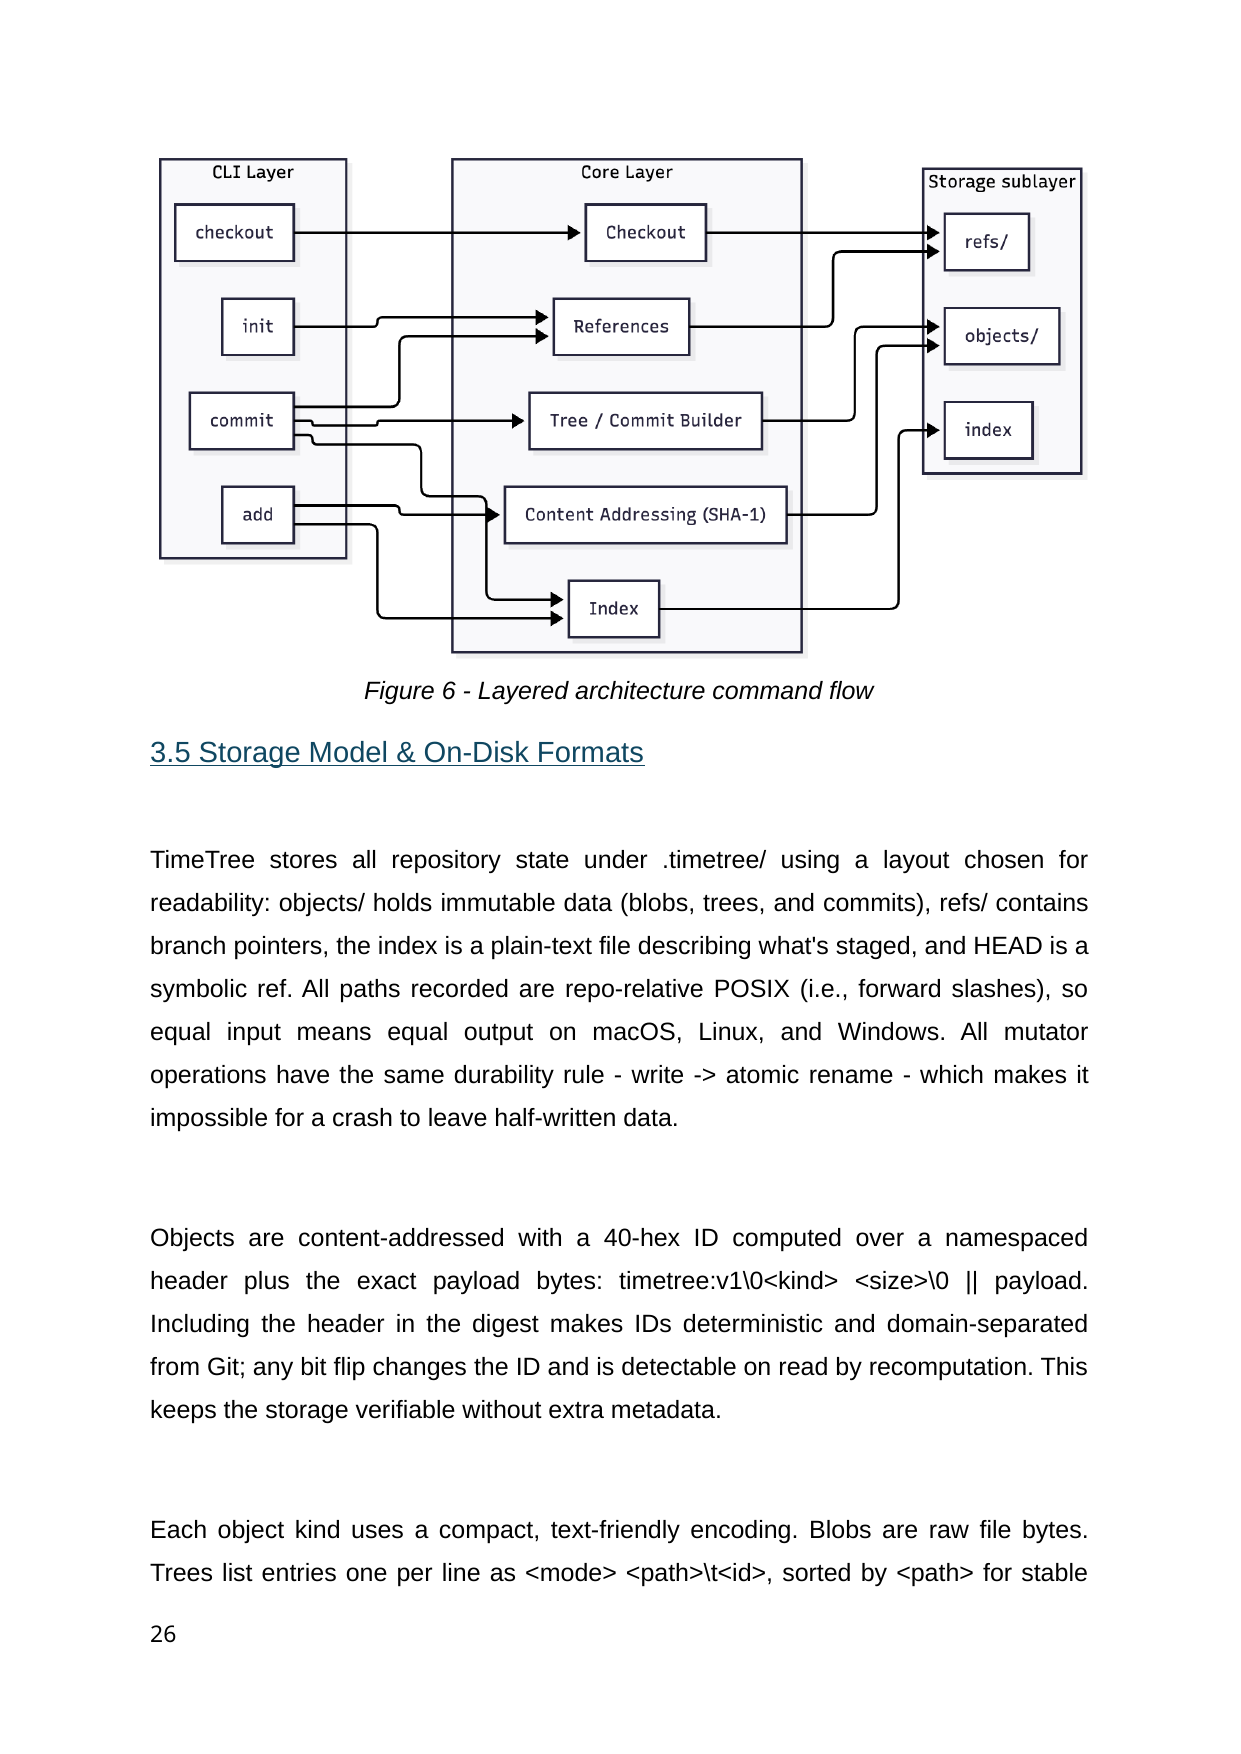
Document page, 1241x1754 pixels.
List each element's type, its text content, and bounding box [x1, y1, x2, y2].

picture [150, 150, 1091, 662]
text Objects are content-addressed with a 40-hex ID computed over a namespaced header plus the exact payload bytes: timetree:v1\0<kind> <size>\0 || payload. Including the header in the digest makes IDs deterministic and domain-separated from Git; any bit flip changes the ID and is detectable on read by recomputation. This keeps the storage verifiable without extra metadata. [150, 1223, 1090, 1424]
text Figure 6 - Layered architecture command flow [150, 662, 1090, 704]
subtitle 3.5 Storage Model & On-Disk Formats [150, 736, 1090, 769]
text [150, 1515, 1090, 1587]
text TimeTree stores all repository state under .timetree/ using a layout chosen for readability: objects/ holds immutable data (blobs, trees, and commits), refs/ contains branch pointers, the index is a plain-text file describing what's staged, and HEAD is a symbolic ref. All paths recorded are repo-relative POSIX (i.e., forward slashes), so equal input means equal output on macOS, Linux, and Windows. All mutator operations have the same durability rule - write -> atomic rename - which makes it impossible for a crash to leave half-written data. [150, 844, 1090, 1132]
